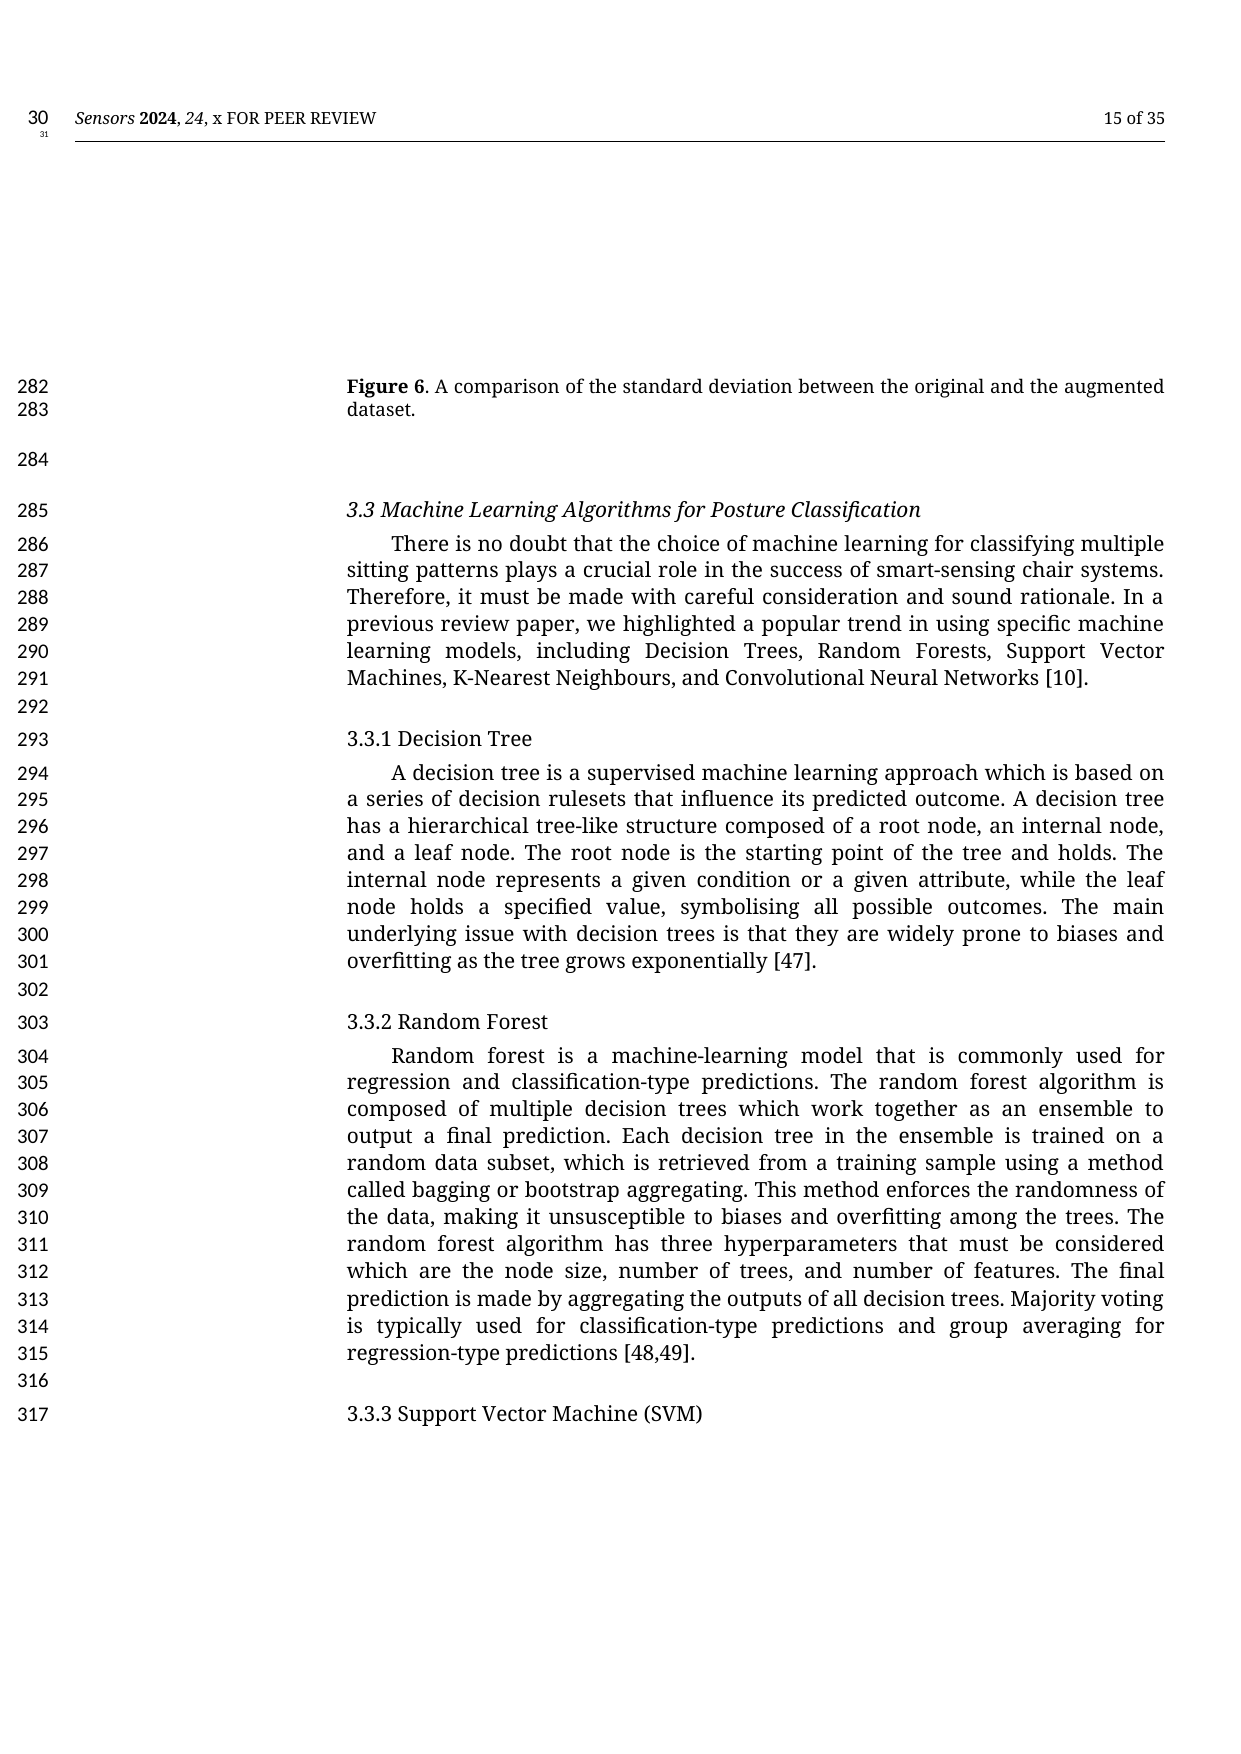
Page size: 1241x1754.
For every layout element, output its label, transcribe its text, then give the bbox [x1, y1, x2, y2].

subtitle 3.3.1 Decision Tree [347, 725, 1165, 752]
text There is no doubt that the choice of machine learning for classifying multiple sitting patterns plays a crucial role in the success of smart-sensing chair systems. Therefore, it must be made with careful consideration and sound rationale. In a previous review paper, we highlighted a popular trend in using specific machine learning models, including Decision Trees, Random Forests, Support Vector Machines, K-Nearest Neighbours, and Convolutional Neural Networks [10]. [347, 529, 1165, 692]
subtitle 3.3.2 Random Forest [347, 1008, 1165, 1035]
subtitle 3.3.3 Support Vector Machine (SVM) [347, 1399, 1165, 1427]
text Random forest is a machine-learning model that is commonly used for regression and classification-type predictions. The random forest algorithm is composed of multiple decision trees which work together as an ensemble to output a final prediction. Each decision tree in the ensemble is trained on a random data subset, which is retrieved from a training sample using a method called bagging or bootstrap aggregating. This method enforces the randomness of the data, making it unsusceptible to biases and overfitting among the trees. The random forest algorithm has three hyperparameters that must be considered which are the node size, number of trees, and number of features. The final prediction is made by aggregating the outputs of all decision trees. Majority voting is typically used for classification-type predictions and group averaging for regression-type predictions [48,49]. [347, 1041, 1165, 1366]
text A decision tree is a supervised machine learning approach which is based on a series of decision rulesets that influence its predicted outcome. A decision tree has a hierarchical tree-like structure composed of a root node, an internal node, and a leaf node. The root node is the starting point of the tree and holds. The internal node represents a given condition or a given attribute, while the leaf node holds a specified value, symbolising all possible outcomes. The main underlying issue with decision trees is that they are widely prone to biases and overfitting as the tree grows exponentially [47]. [347, 758, 1165, 975]
subtitle 3.3 Machine Learning Algorithms for Posture Classification [347, 496, 1165, 523]
text Figure 6. A comparison of the standard deviation between the original and the augmented dataset. [347, 374, 1165, 422]
